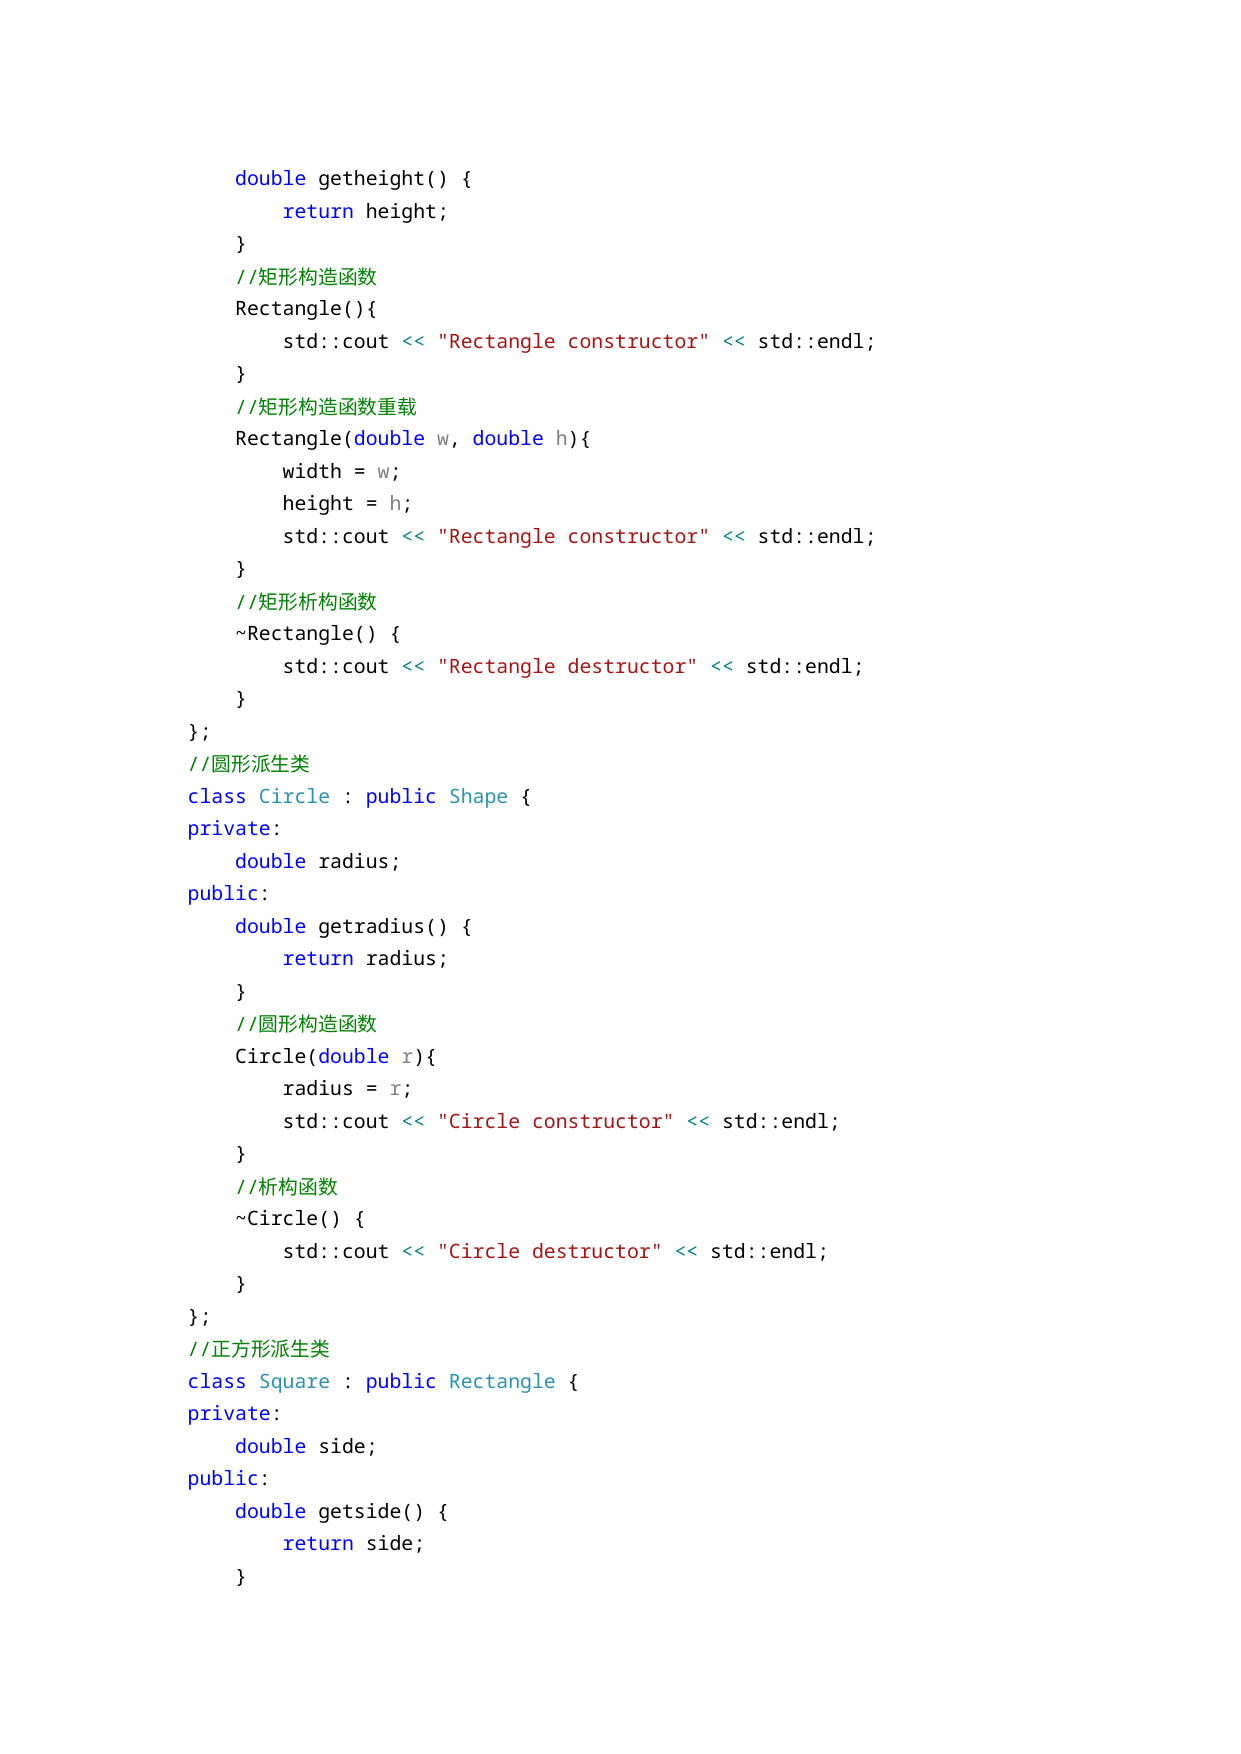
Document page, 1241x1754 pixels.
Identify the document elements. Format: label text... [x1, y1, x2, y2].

text public: [187, 1462, 1053, 1494]
text Circle(double r){ [187, 1039, 1053, 1072]
text public: [187, 877, 1053, 909]
text class Circle : public Shape { [187, 779, 1053, 812]
text } [187, 552, 1053, 584]
text std::cout << "Rectangle constructor" << std::endl; [187, 324, 1053, 357]
text //圆形构造函数 [187, 1007, 1053, 1039]
text double getside() { [187, 1494, 1053, 1527]
text ~Circle() { [187, 1202, 1053, 1234]
text class Square : public Rectangle { [187, 1364, 1053, 1397]
text //圆形派生类 [187, 747, 1053, 779]
text } [187, 227, 1053, 259]
text Rectangle(double w, double h){ [187, 422, 1053, 454]
text } [187, 682, 1053, 714]
text std::cout << "Circle constructor" << std::endl; [187, 1104, 1053, 1137]
text //矩形构造函数 [187, 259, 1053, 292]
text } [187, 1559, 1053, 1592]
text private: [187, 812, 1053, 844]
text return side; [187, 1527, 1053, 1559]
text return height; [187, 194, 1053, 227]
text std::cout << "Circle destructor" << std::endl; [187, 1234, 1053, 1267]
text std::cout << "Rectangle constructor" << std::endl; [187, 519, 1053, 552]
text }; [187, 714, 1053, 747]
text double radius; [187, 844, 1053, 877]
text //矩形析构函数 [187, 584, 1053, 617]
text height = h; [187, 487, 1053, 519]
text Rectangle(){ [187, 292, 1053, 324]
text double side; [187, 1429, 1053, 1462]
text return radius; [187, 942, 1053, 974]
text } [187, 357, 1053, 389]
text double getheight() { [187, 162, 1053, 194]
text //析构函数 [187, 1169, 1053, 1202]
text //矩形构造函数重载 [187, 389, 1053, 422]
text }; [187, 1299, 1053, 1332]
text private: [187, 1397, 1053, 1429]
text } [187, 1137, 1053, 1169]
text ~Rectangle() { [187, 617, 1053, 649]
text width = w; [187, 454, 1053, 487]
text } [187, 974, 1053, 1007]
text radius = r; [187, 1072, 1053, 1104]
text } [187, 1267, 1053, 1299]
text //正方形派生类 [187, 1332, 1053, 1364]
text double getradius() { [187, 909, 1053, 942]
text std::cout << "Rectangle destructor" << std::endl; [187, 649, 1053, 682]
